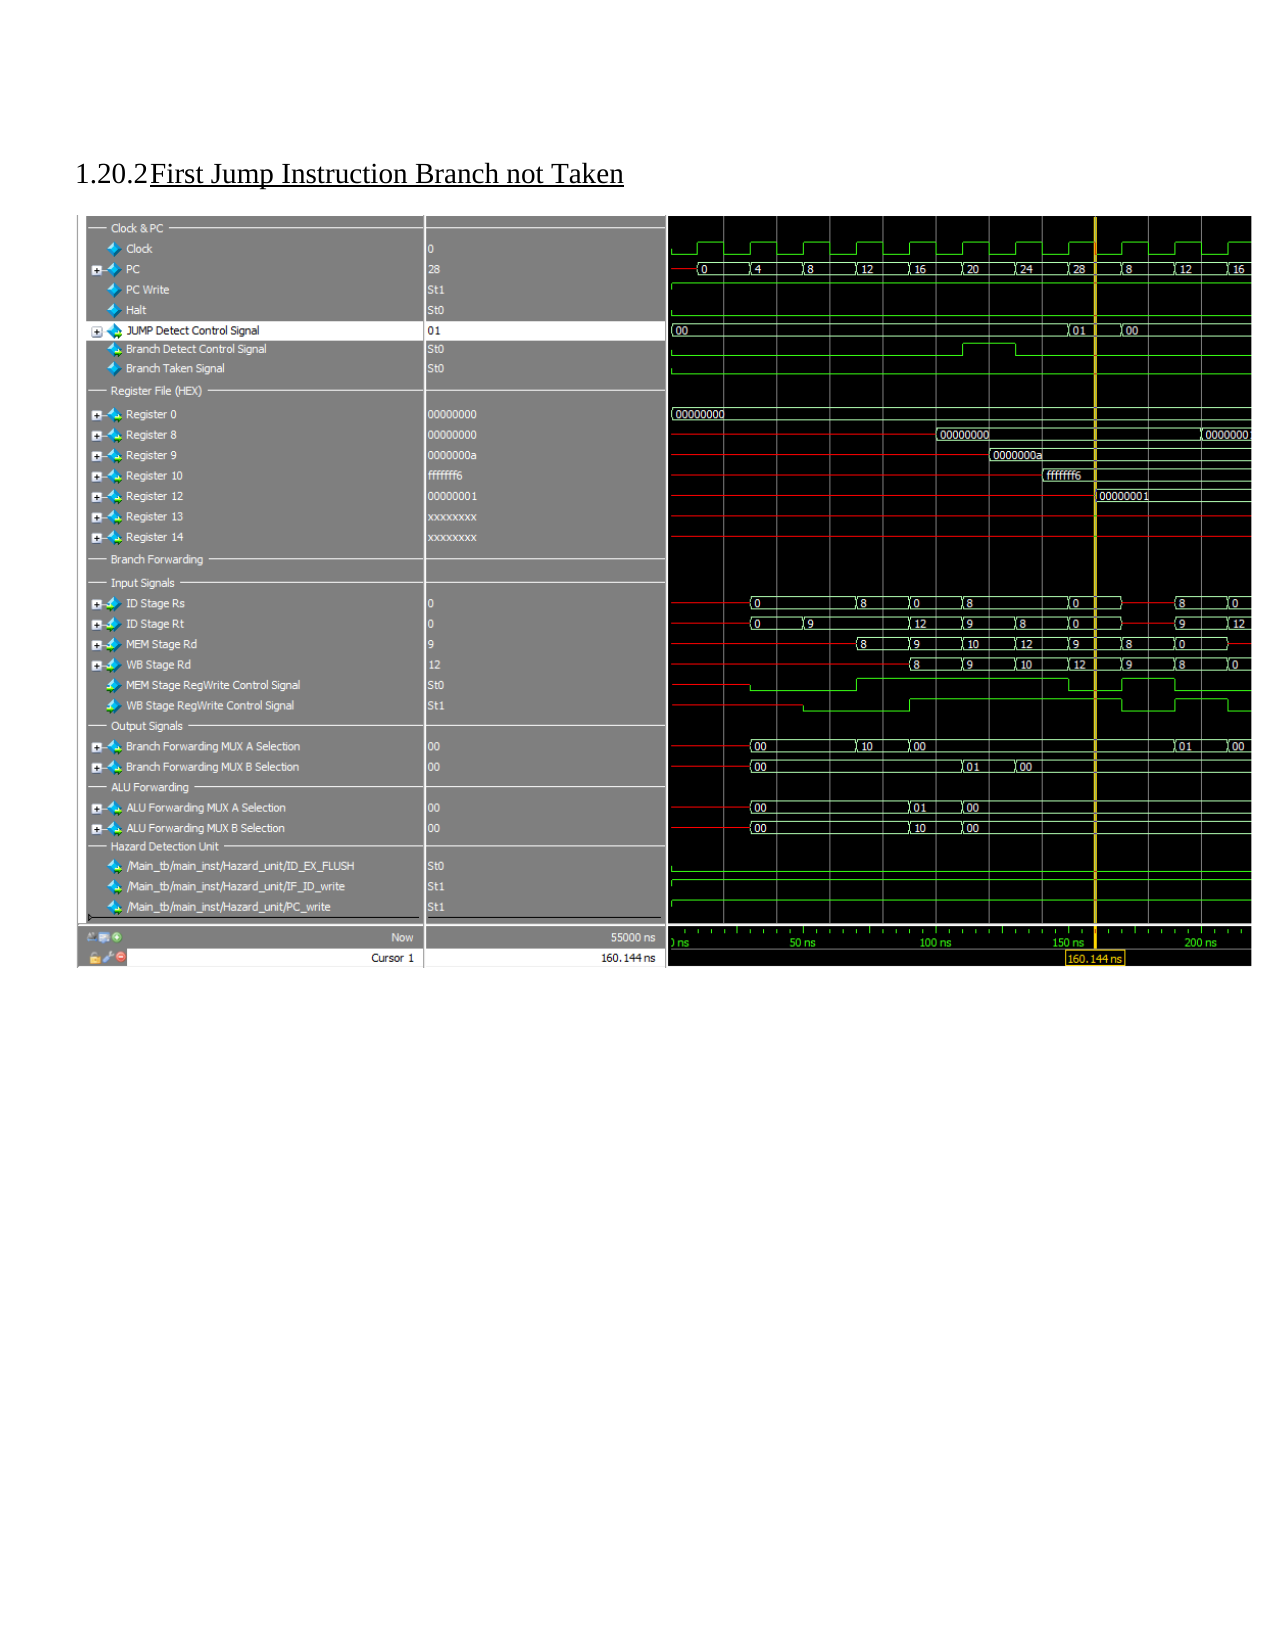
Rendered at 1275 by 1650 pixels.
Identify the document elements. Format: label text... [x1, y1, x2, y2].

subtitle First Jump Instruction Branch not Taken [75, 156, 1200, 189]
picture [75, 215, 1252, 968]
